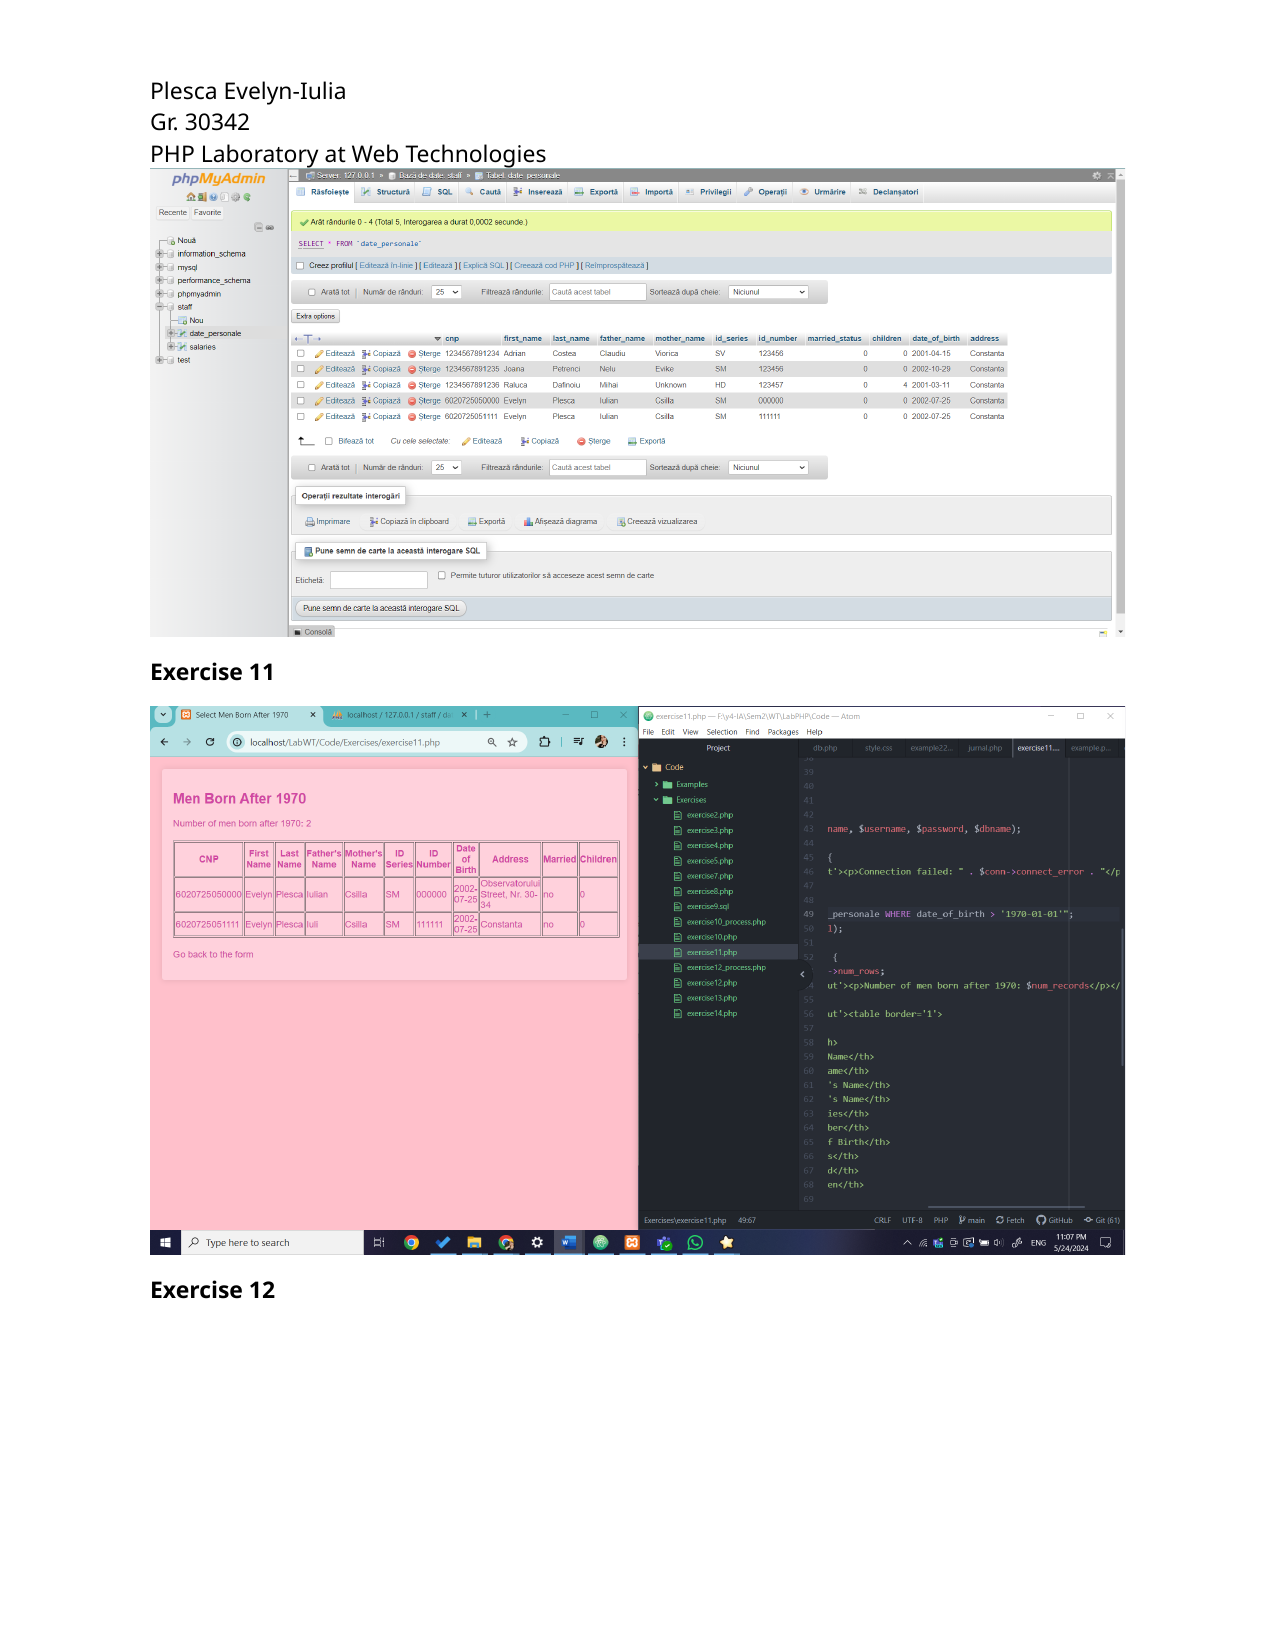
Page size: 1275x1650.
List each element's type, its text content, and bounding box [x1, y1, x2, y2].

picture [150, 706, 1125, 1255]
text Exercise 12 [150, 1274, 1125, 1305]
picture [150, 168, 1125, 637]
text Exercise 11 [150, 656, 1125, 687]
